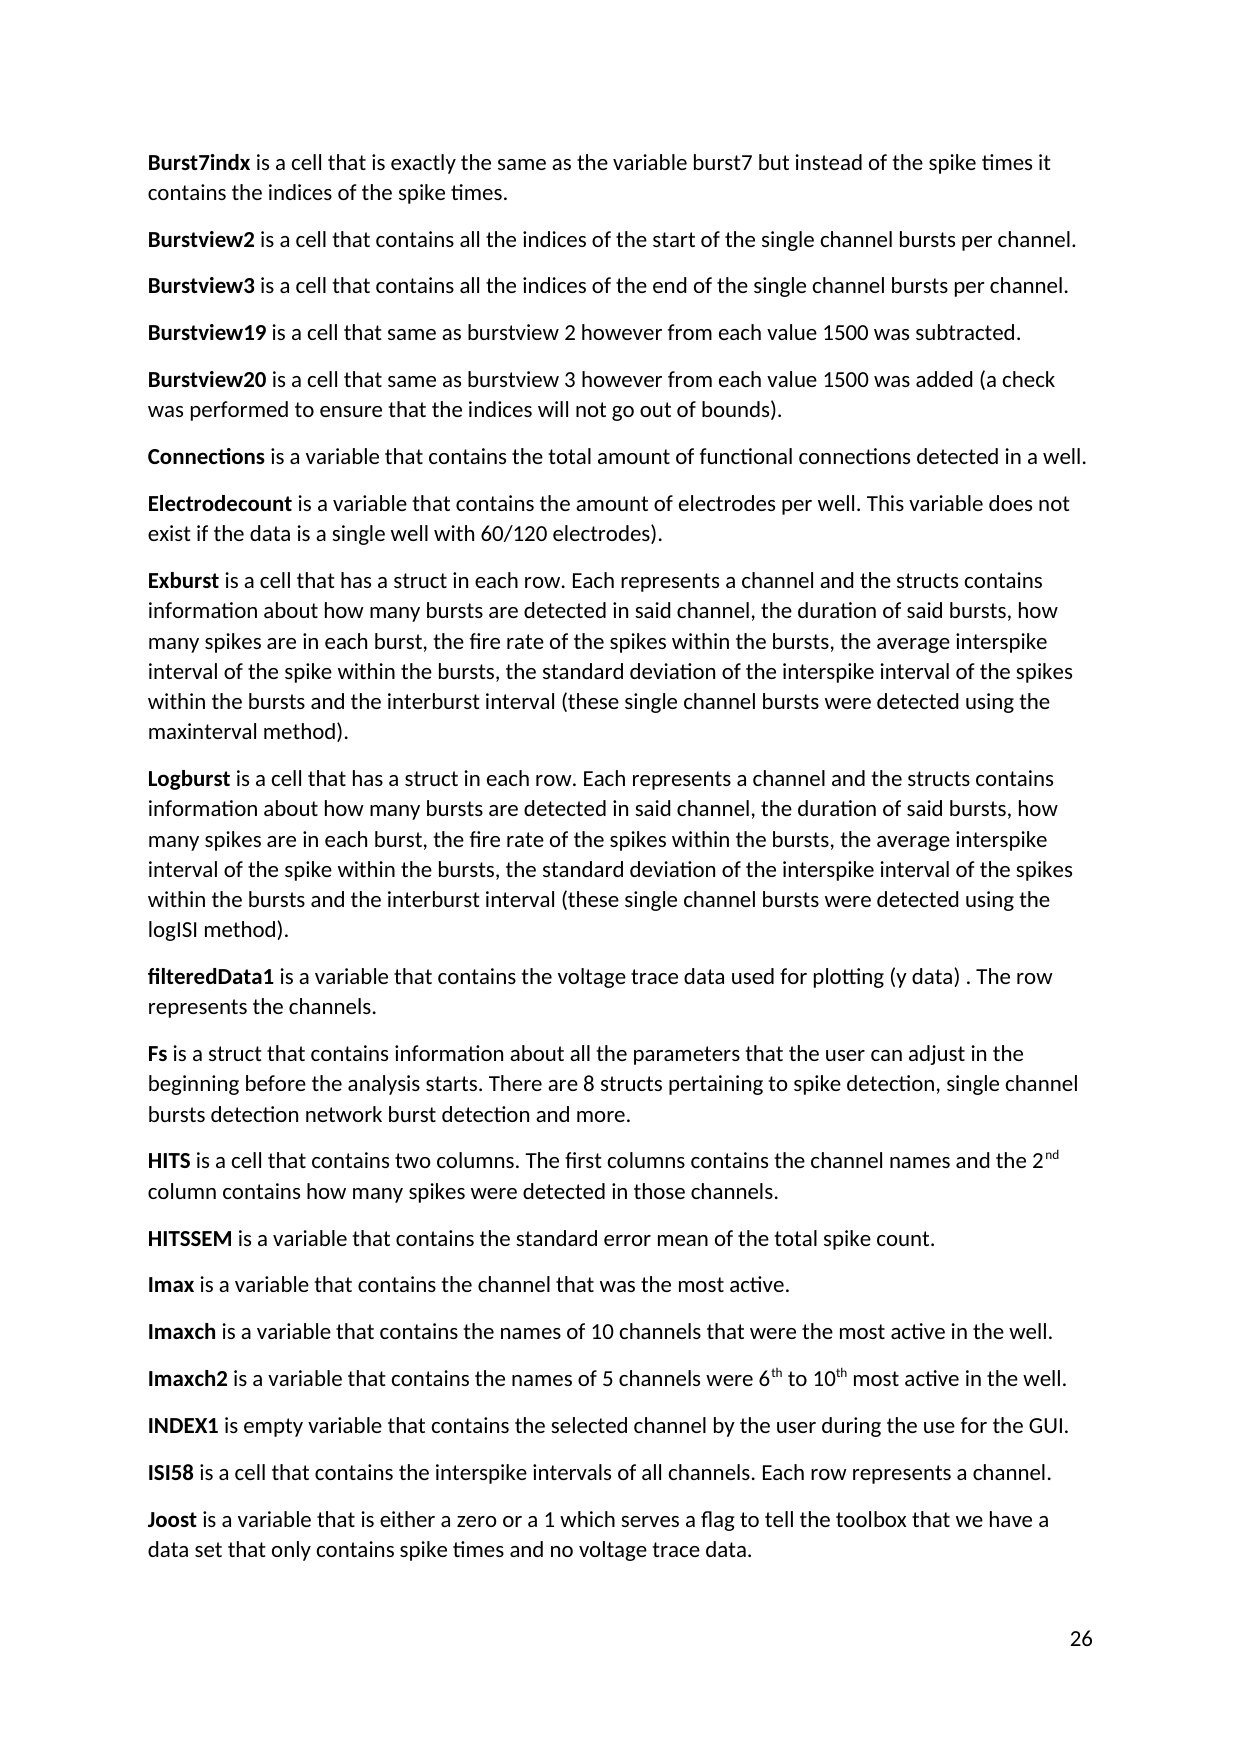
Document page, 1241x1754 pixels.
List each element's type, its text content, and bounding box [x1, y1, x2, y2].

text Electrodecount is a variable that contains the amount of electrodes per well. This variable does not exist if the data is a single well with 60/120 electrodes). [148, 489, 1093, 547]
text Burstview20 is a cell that same as burstview 3 however from each value 1500 was added (a check was performed to ensure that the indices will not go out of bounds). [148, 365, 1093, 423]
text Burstview19 is a cell that same as burstview 2 however from each value 1500 was subtracted. [148, 318, 1093, 346]
text Imaxch2 is a variable that contains the names of 5 channels were 6th to 10th most active in the well. [148, 1364, 1093, 1392]
text INDEX1 is empty variable that contains the selected channel by the user during the use for the GUI. [148, 1411, 1093, 1439]
text Burstview2 is a cell that contains all the indices of the start of the single channel bursts per channel. [148, 225, 1093, 253]
text Exburst is a cell that has a struct in each row. Each represents a channel and the structs contains information about how many bursts are detected in said channel, the duration of said bursts, how many spikes are in each burst, the fire rate of the spikes within the bursts, the average interspike interval of the spike within the bursts, the standard deviation of the interspike interval of the spikes within the bursts and the interburst interval (these single channel bursts were detected using the maxinterval method). [148, 566, 1093, 745]
text Fs is a struct that contains information about all the parameters that the user can adjust in the beginning before the analysis starts. There are 8 structs pertaining to spike detection, single channel bursts detection network burst detection and more. [148, 1039, 1093, 1128]
text Burstview3 is a cell that contains all the indices of the end of the single channel bursts per channel. [148, 272, 1093, 299]
text Logburst is a cell that has a struct in each row. Each represents a channel and the structs contains information about how many bursts are detected in said channel, the duration of said bursts, how many spikes are in each burst, the fire rate of the spikes within the bursts, the average interspike interval of the spike within the bursts, the standard deviation of the interspike interval of the spikes within the bursts and the interburst interval (these single channel bursts were detected using the logISI method). [148, 764, 1093, 943]
text Imax is a variable that contains the channel that was the most active. [148, 1271, 1093, 1298]
text filteredData1 is a variable that contains the voltage trace data used for plotting (y data) . The row represents the channels. [148, 962, 1093, 1020]
text Burst7indx is a cell that is exactly the same as the variable burst7 but instead of the spike times it contains the indices of the spike times. [148, 148, 1093, 206]
text Joost is a variable that is either a zero or a 1 which serves a flag to tell the toolbox that we have a data set that only contains spike times and no voltage trace data. [148, 1505, 1093, 1563]
text HITSSEM is a variable that contains the standard error mean of the total spike count. [148, 1224, 1093, 1252]
text HITS is a cell that contains two columns. The first columns contains the channel names and the 2nd column contains how many spikes were detected in those channels. [148, 1147, 1093, 1205]
text Imaxch is a variable that contains the names of 10 channels that were the most active in the well. [148, 1317, 1093, 1345]
text Connections is a variable that contains the total amount of functional connections detected in a well. [148, 442, 1093, 470]
text ISI58 is a cell that contains the interspike intervals of all channels. Each row represents a channel. [148, 1458, 1093, 1486]
